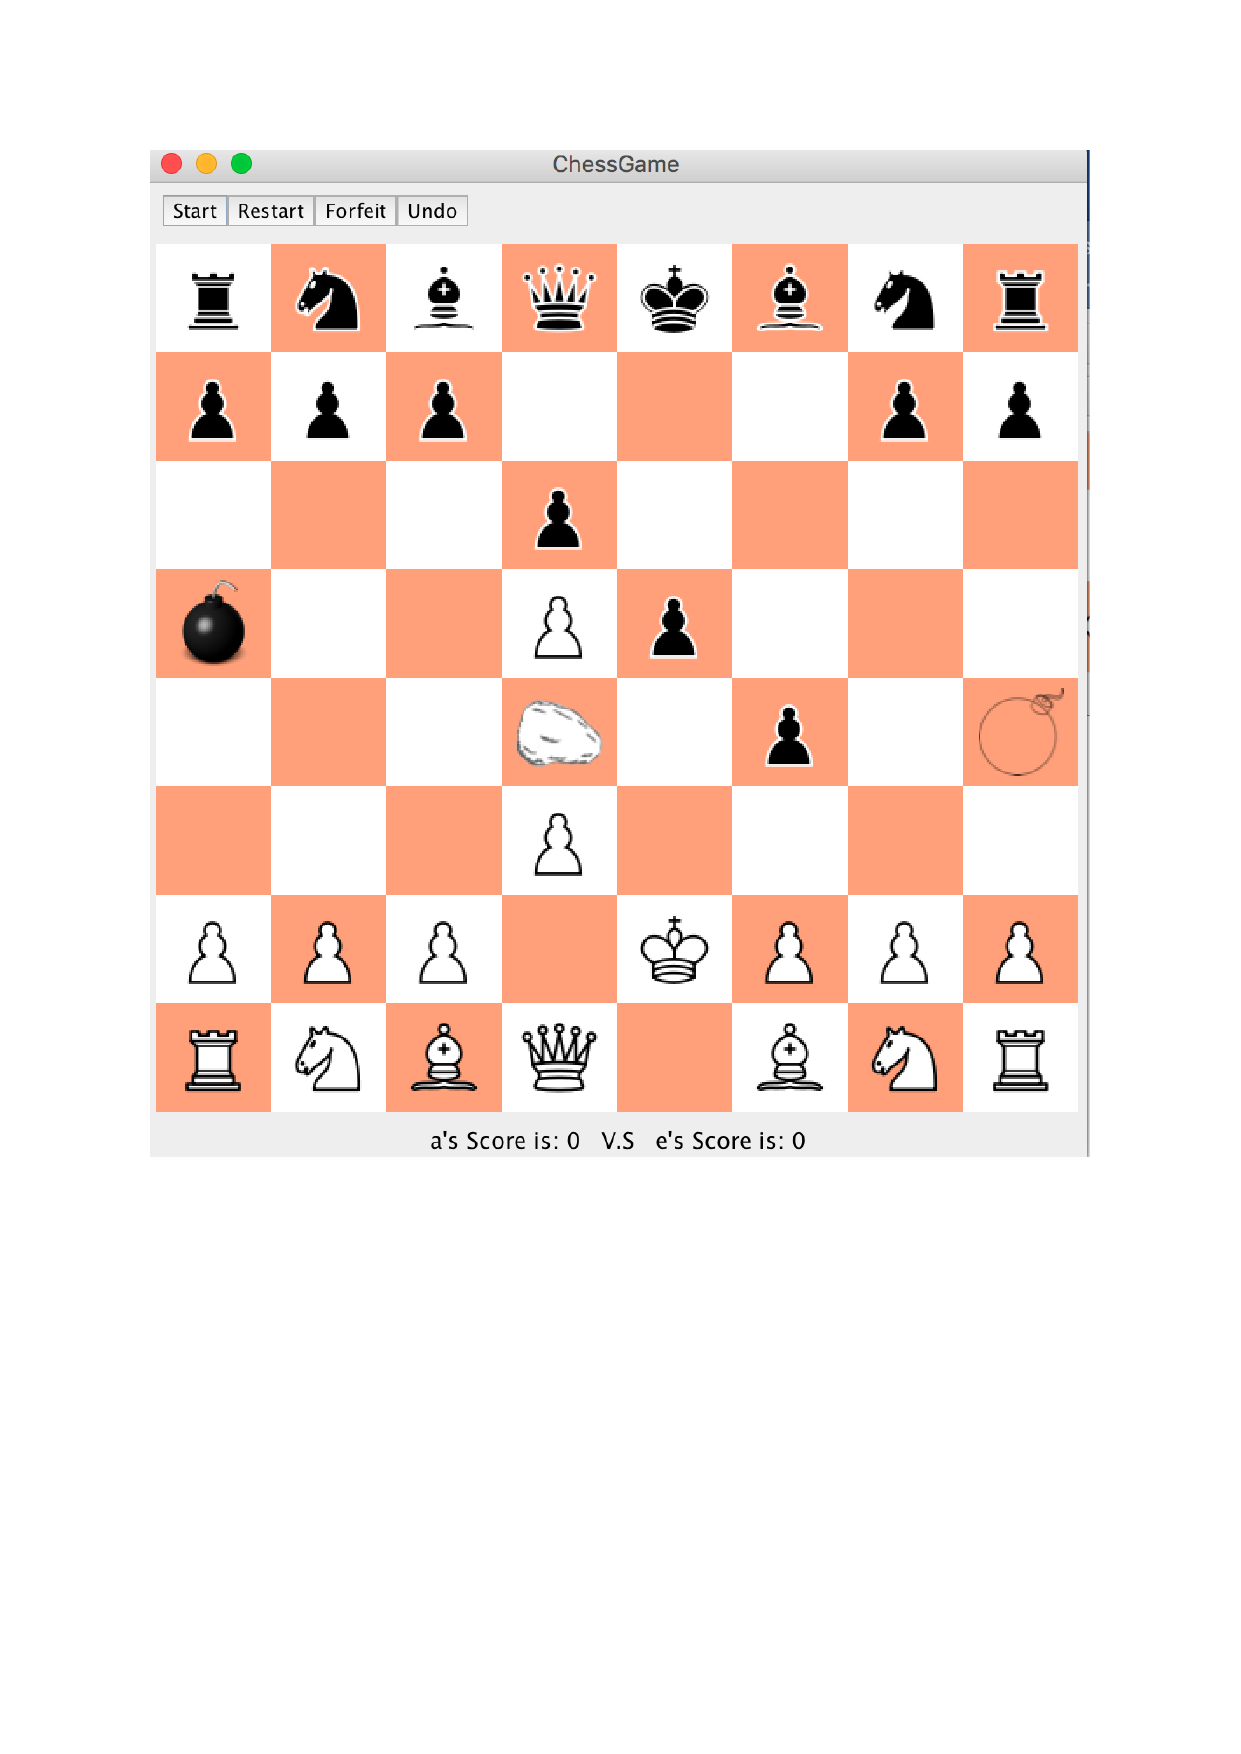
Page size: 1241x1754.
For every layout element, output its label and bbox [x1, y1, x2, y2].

picture [150, 150, 1090, 1157]
